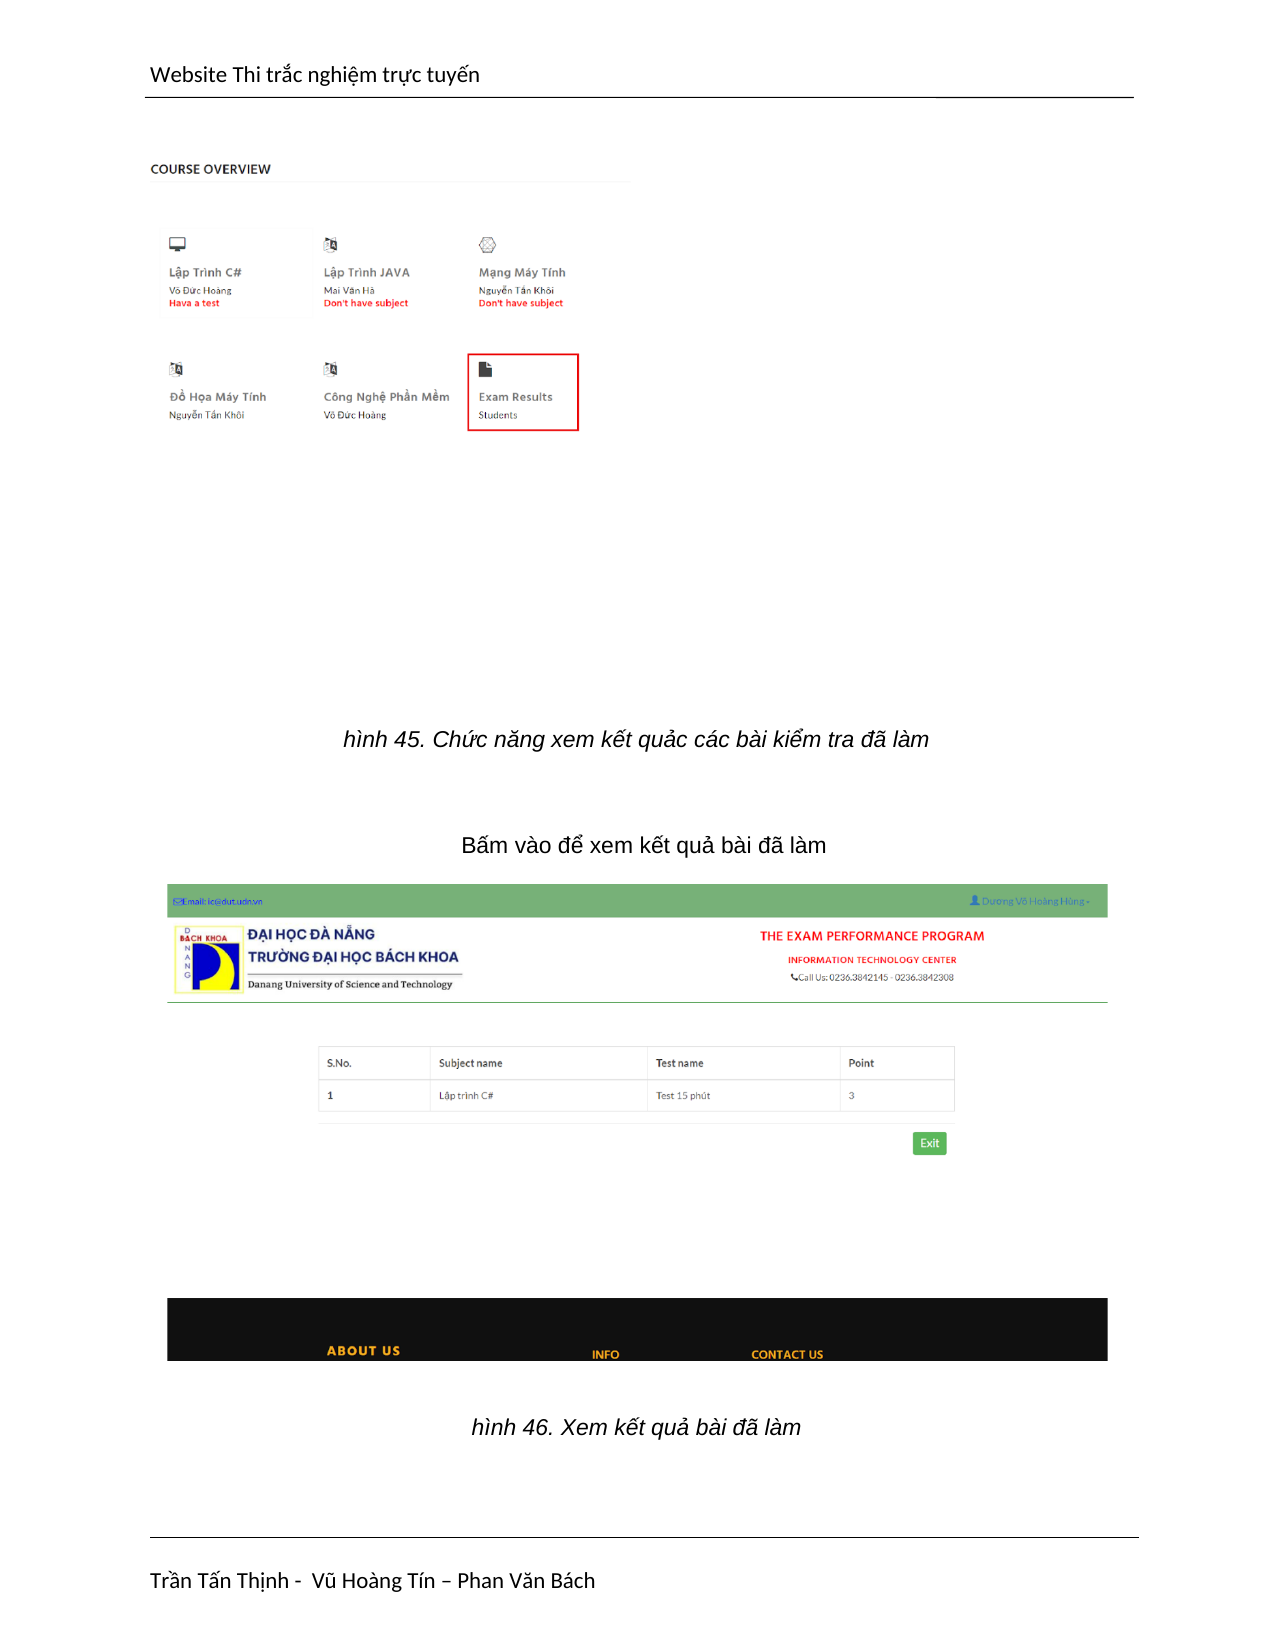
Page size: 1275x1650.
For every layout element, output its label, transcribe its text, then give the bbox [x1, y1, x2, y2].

text hình 45. Chức năng xem kết quảc các bài kiểm tra đã làm [150, 726, 1125, 753]
picture [167, 884, 1108, 1361]
text Bấm vào để xem kết quả bài đã làm [150, 832, 1125, 858]
picture [150, 150, 1125, 698]
